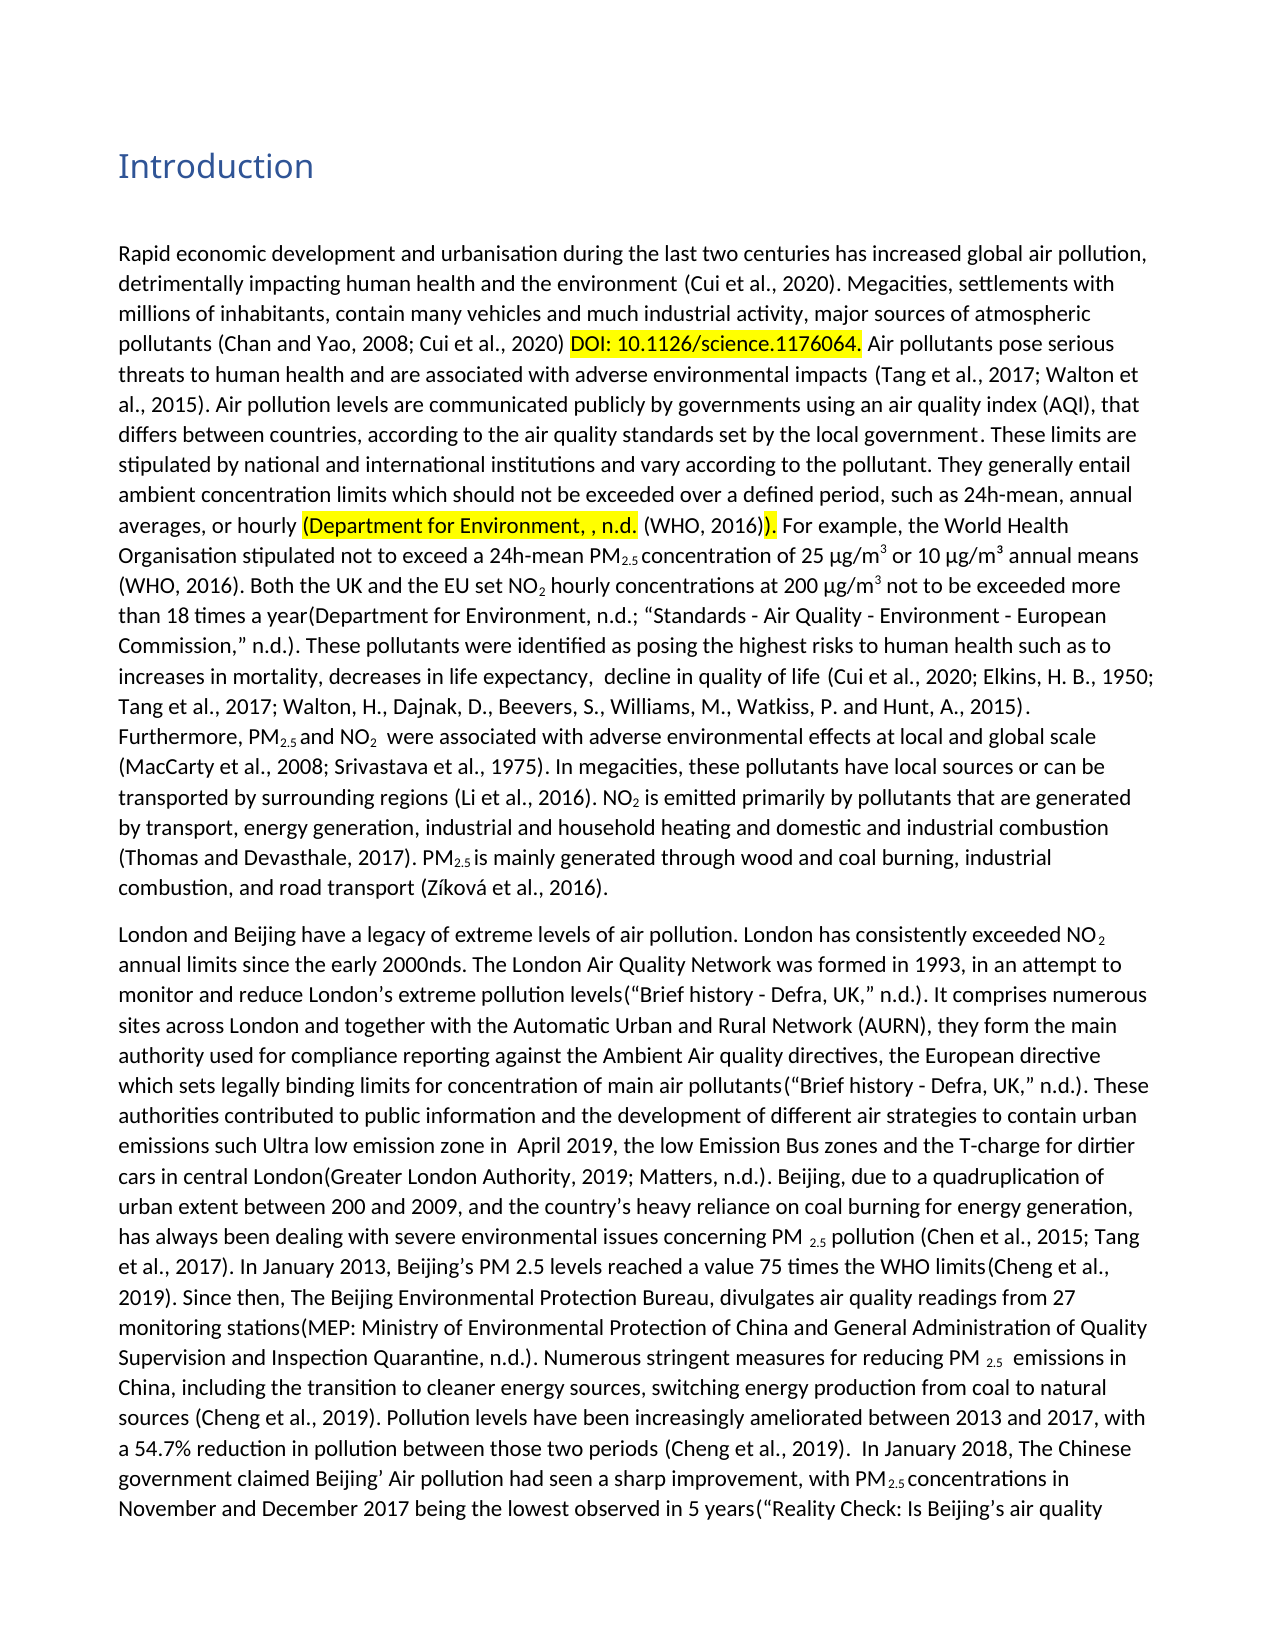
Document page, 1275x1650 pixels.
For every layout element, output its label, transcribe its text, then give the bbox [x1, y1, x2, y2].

text Rapid economic development and urbanisation during the last two centuries has increased global air pollution, detrimentally impacting human health and the environment (Cui et al., 2020). Megacities, settlements with millions of inhabitants, contain many vehicles and much industrial activity, major sources of atmospheric pollutants (Chan and Yao, 2008; Cui et al., 2020) DOI: 10.1126/science.1176064. Air pollutants pose serious threats to human health and are associated with adverse environmental impacts (Tang et al., 2017; Walton et al., 2015). Air pollution levels are communicated publicly by governments using an air quality index (AQI), that differs between countries, according to the air quality standards set by the local government. These limits are stipulated by national and international institutions and vary according to the pollutant. They generally entail ambient concentration limits which should not be exceeded over a defined period, such as 24h-mean, annual averages, or hourly (Department for Environment, , n.d. (WHO, 2016)). For example, the World Health Organisation stipulated not to exceed a 24h-mean PM2.5 concentration of 25 μg/m3 or 10 μg/m³ annual means (WHO, 2016). Both the UK and the EU set NO2 hourly concentrations at 200 μg/m3 not to be exceeded more than 18 times a year(Department for Environment, n.d.; “Standards - Air Quality - Environment - European Commission,” n.d.). These pollutants were identified as posing the highest risks to human health such as to increases in mortality, decreases in life expectancy, decline in quality of life (Cui et al., 2020; Elkins, H. B., 1950; Tang et al., 2017; Walton, H., Dajnak, D., Beevers, S., Williams, M., Watkiss, P. and Hunt, A., 2015). Furthermore, PM2.5 and NO2 were associated with adverse environmental effects at local and global scale (MacCarty et al., 2008; Srivastava et al., 1975). In megacities, these pollutants have local sources or can be transported by surrounding regions (Li et al., 2016). NO2 is emitted primarily by pollutants that are generated by transport, energy generation, industrial and household heating and domestic and industrial combustion (Thomas and Devasthale, 2017). PM2.5 is mainly generated through wood and coal burning, industrial combustion, and road transport (Zíková et al., 2016). [118, 239, 1157, 901]
subtitle Introduction [118, 143, 1157, 188]
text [118, 920, 1157, 1522]
